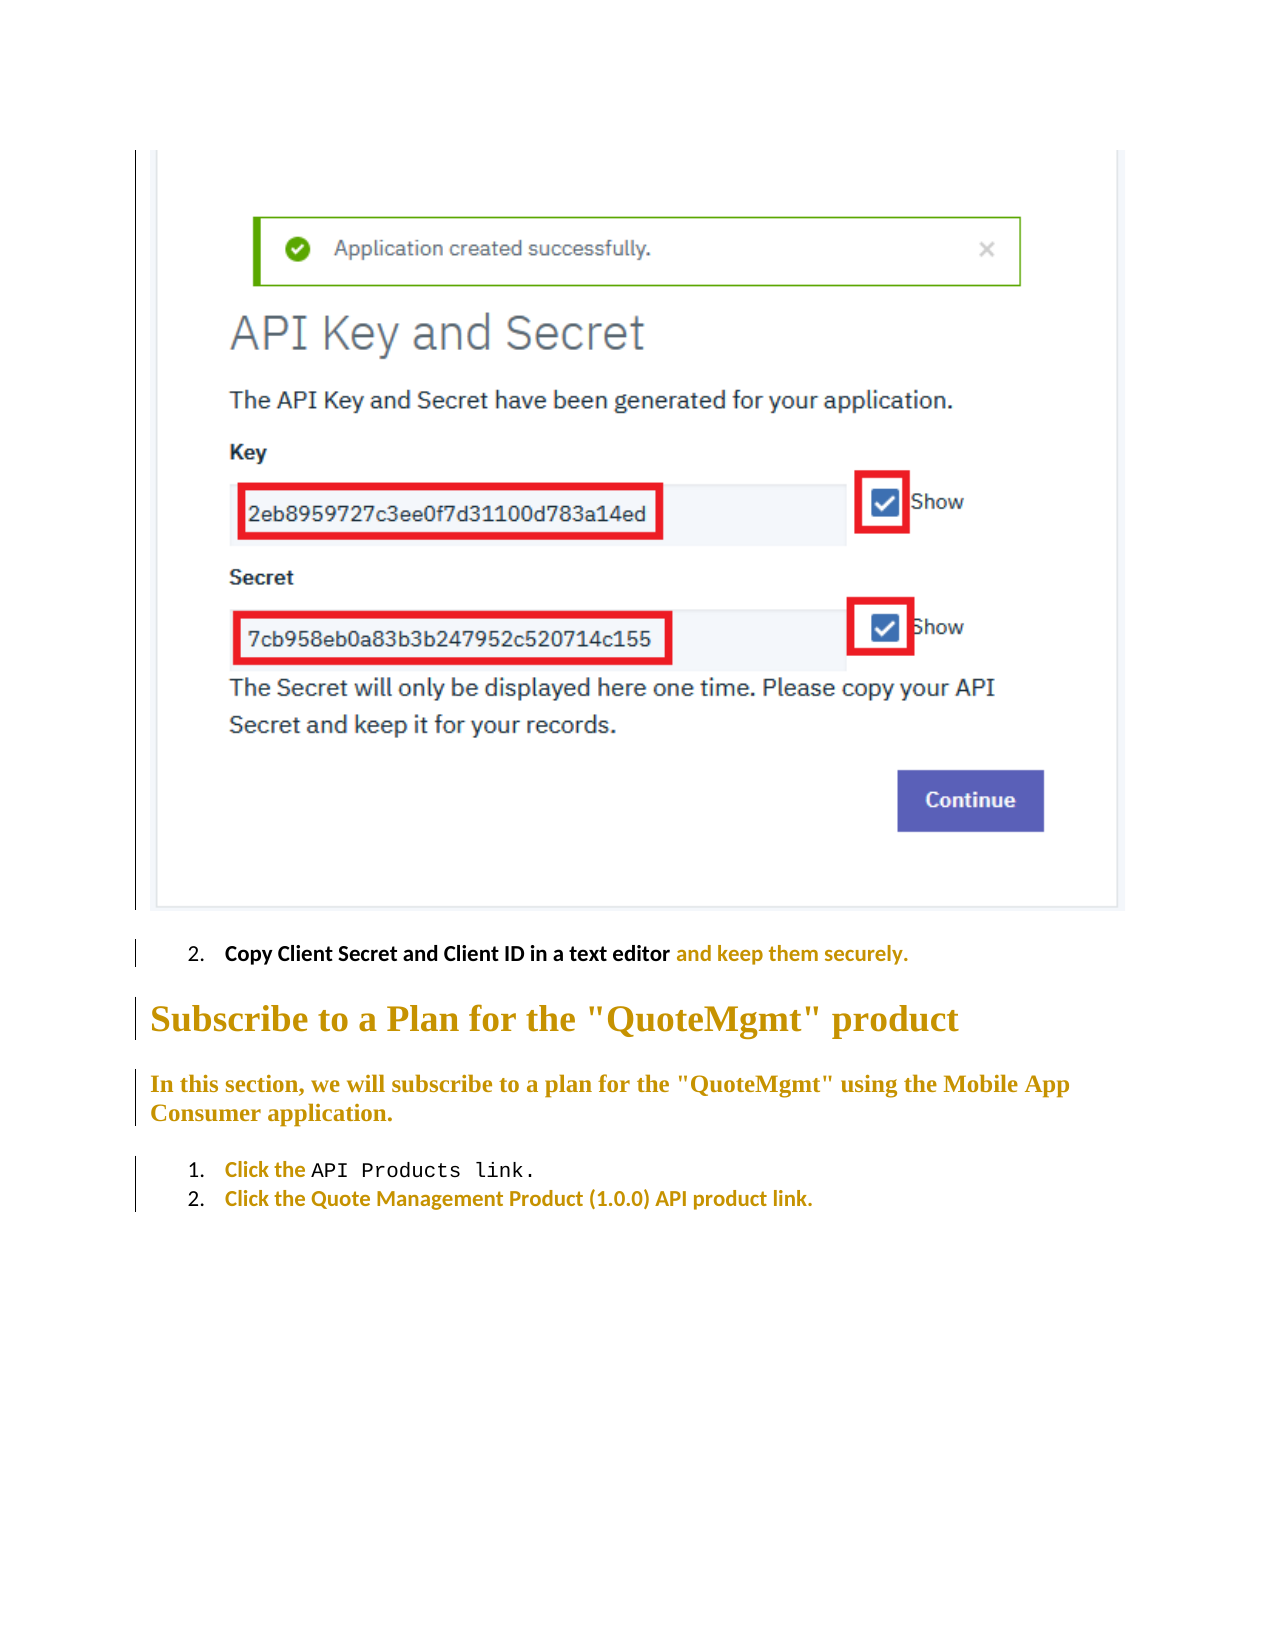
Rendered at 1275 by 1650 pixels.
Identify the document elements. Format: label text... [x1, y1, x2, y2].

list Click the API Products link. [187, 1156, 1125, 1184]
picture [150, 150, 1125, 911]
list Click the Quote Management Product (1.0.0) API product link. [187, 1184, 1125, 1212]
list Copy Client Secret and Client ID in a text editor and keep them securely. [187, 939, 1125, 967]
text In this section, we will subscribe to a plan for the "QuoteMgmt" using the Mobile App Consumer application. [150, 1069, 1125, 1126]
subtitle Subscribe to a Plan for the "QuoteMgmt" product [150, 997, 1125, 1040]
